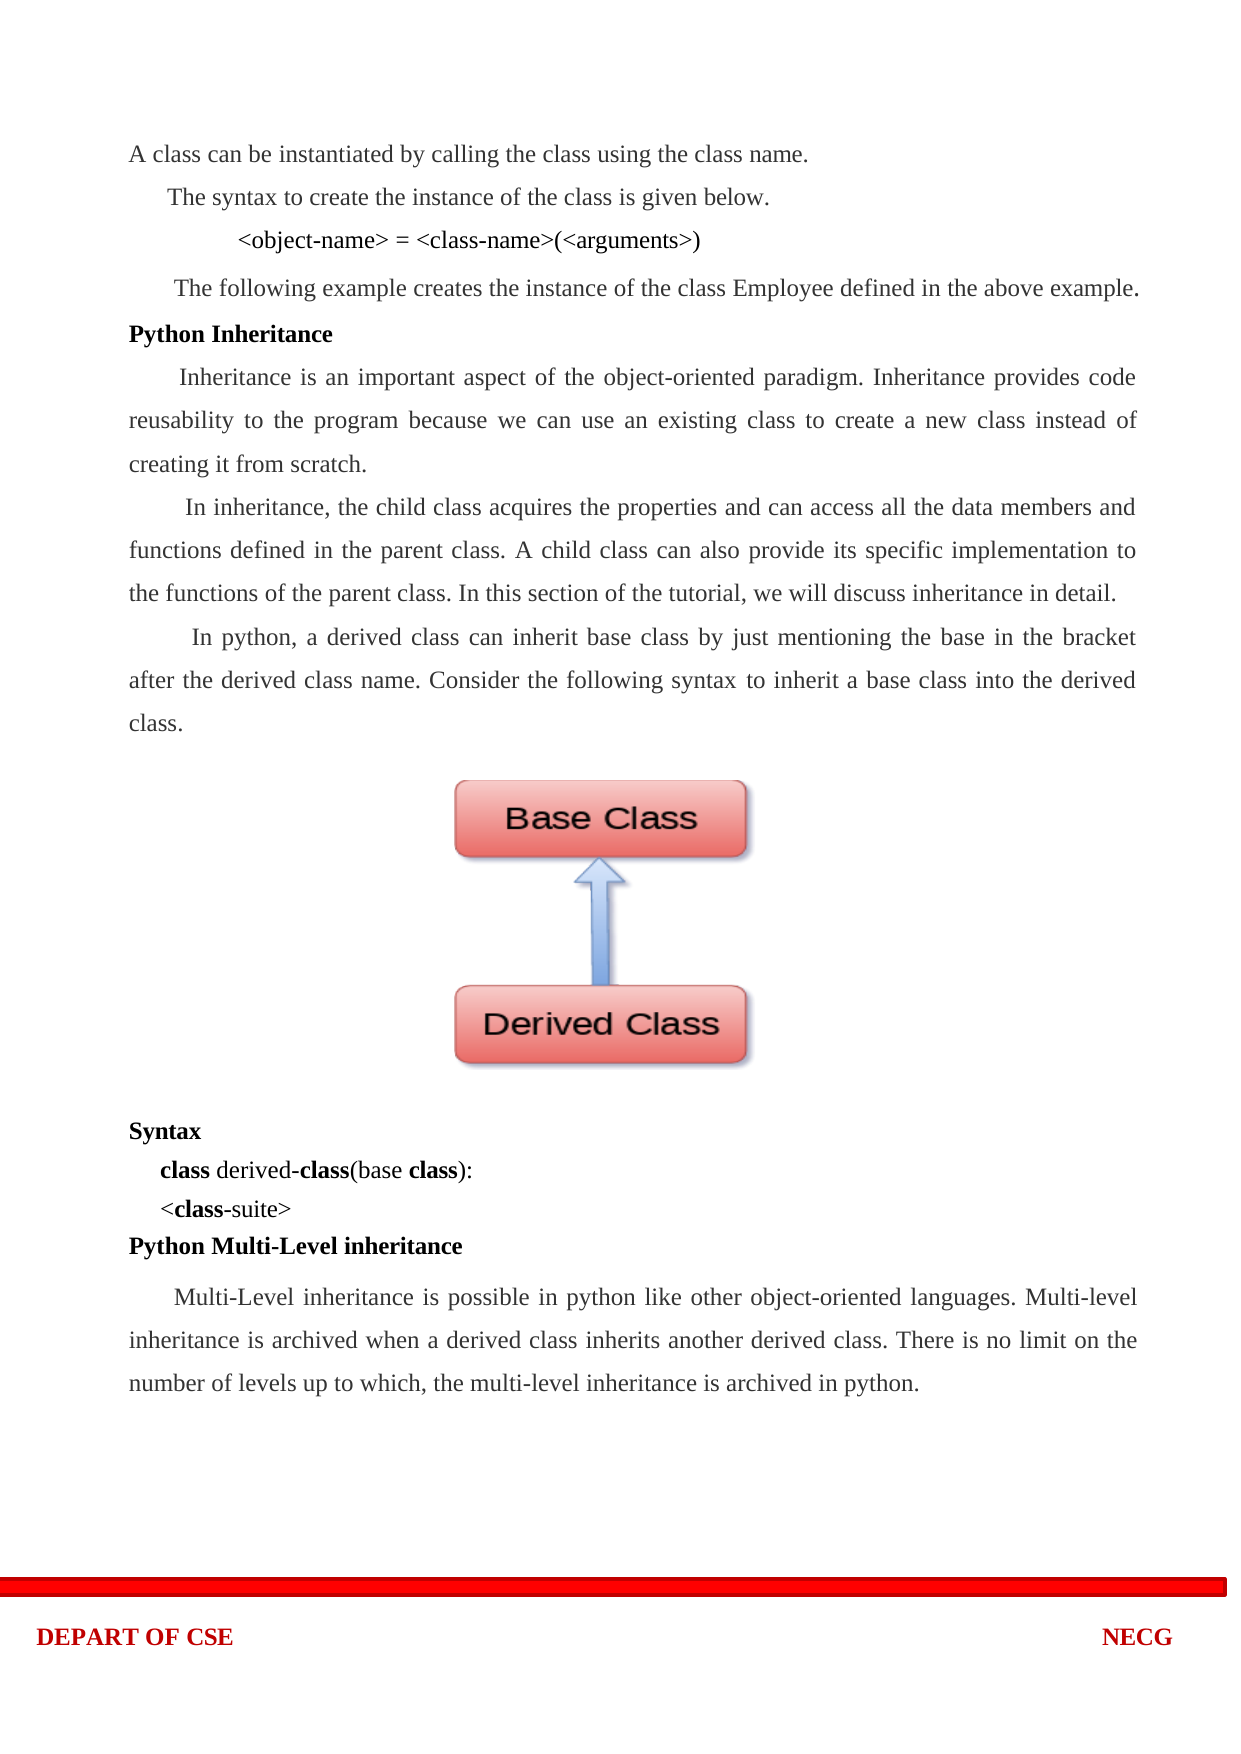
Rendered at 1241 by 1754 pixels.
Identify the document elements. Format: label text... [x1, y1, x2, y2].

text The syntax to create the instance of the class is given below. [80, 182, 856, 211]
text <object-name> = <class-name>(<arguments>) [23, 225, 915, 254]
text A class can be instantiated by calling the class using the class name. [80, 139, 857, 167]
subtitle Syntax [128, 1116, 1190, 1145]
picture [454, 780, 756, 1070]
text In inheritance, the child class acquires the properties and can access all the data members and functions defined in the parent class. A child class can also provide its specific implementation to the functions of the parent class. In this section of the tutorial, we will discuss inheritance in detail. [128, 492, 1137, 607]
text class derived-class(base class): [160, 1155, 1190, 1183]
text Inheritance is an important aspect of the object-oriented paradigm. Inheritance provides code reusability to the program because we can use an existing class to create a new class instead of creating it from scratch. [128, 362, 1137, 478]
subtitle Python Inheritance [128, 319, 1190, 348]
text In python, a derived class can inherit base class by just mentioning the base in the bracket after the derived class name. Consider the following syntax to inherit a base class into the derived class. [128, 622, 1137, 737]
text Multi-Level inheritance is possible in python like other object-oriented languages. Multi-level inheritance is archived when a derived class inherits another derived class. There is no limit on the number of levels up to which, the multi-level inheritance is archived in python. [128, 1282, 1139, 1397]
text <class-suite> [160, 1194, 1190, 1223]
text The following example creates the instance of the class Employee defined in the above example. [173, 269, 1190, 303]
subtitle Python Multi-Level inheritance [128, 1231, 1190, 1259]
